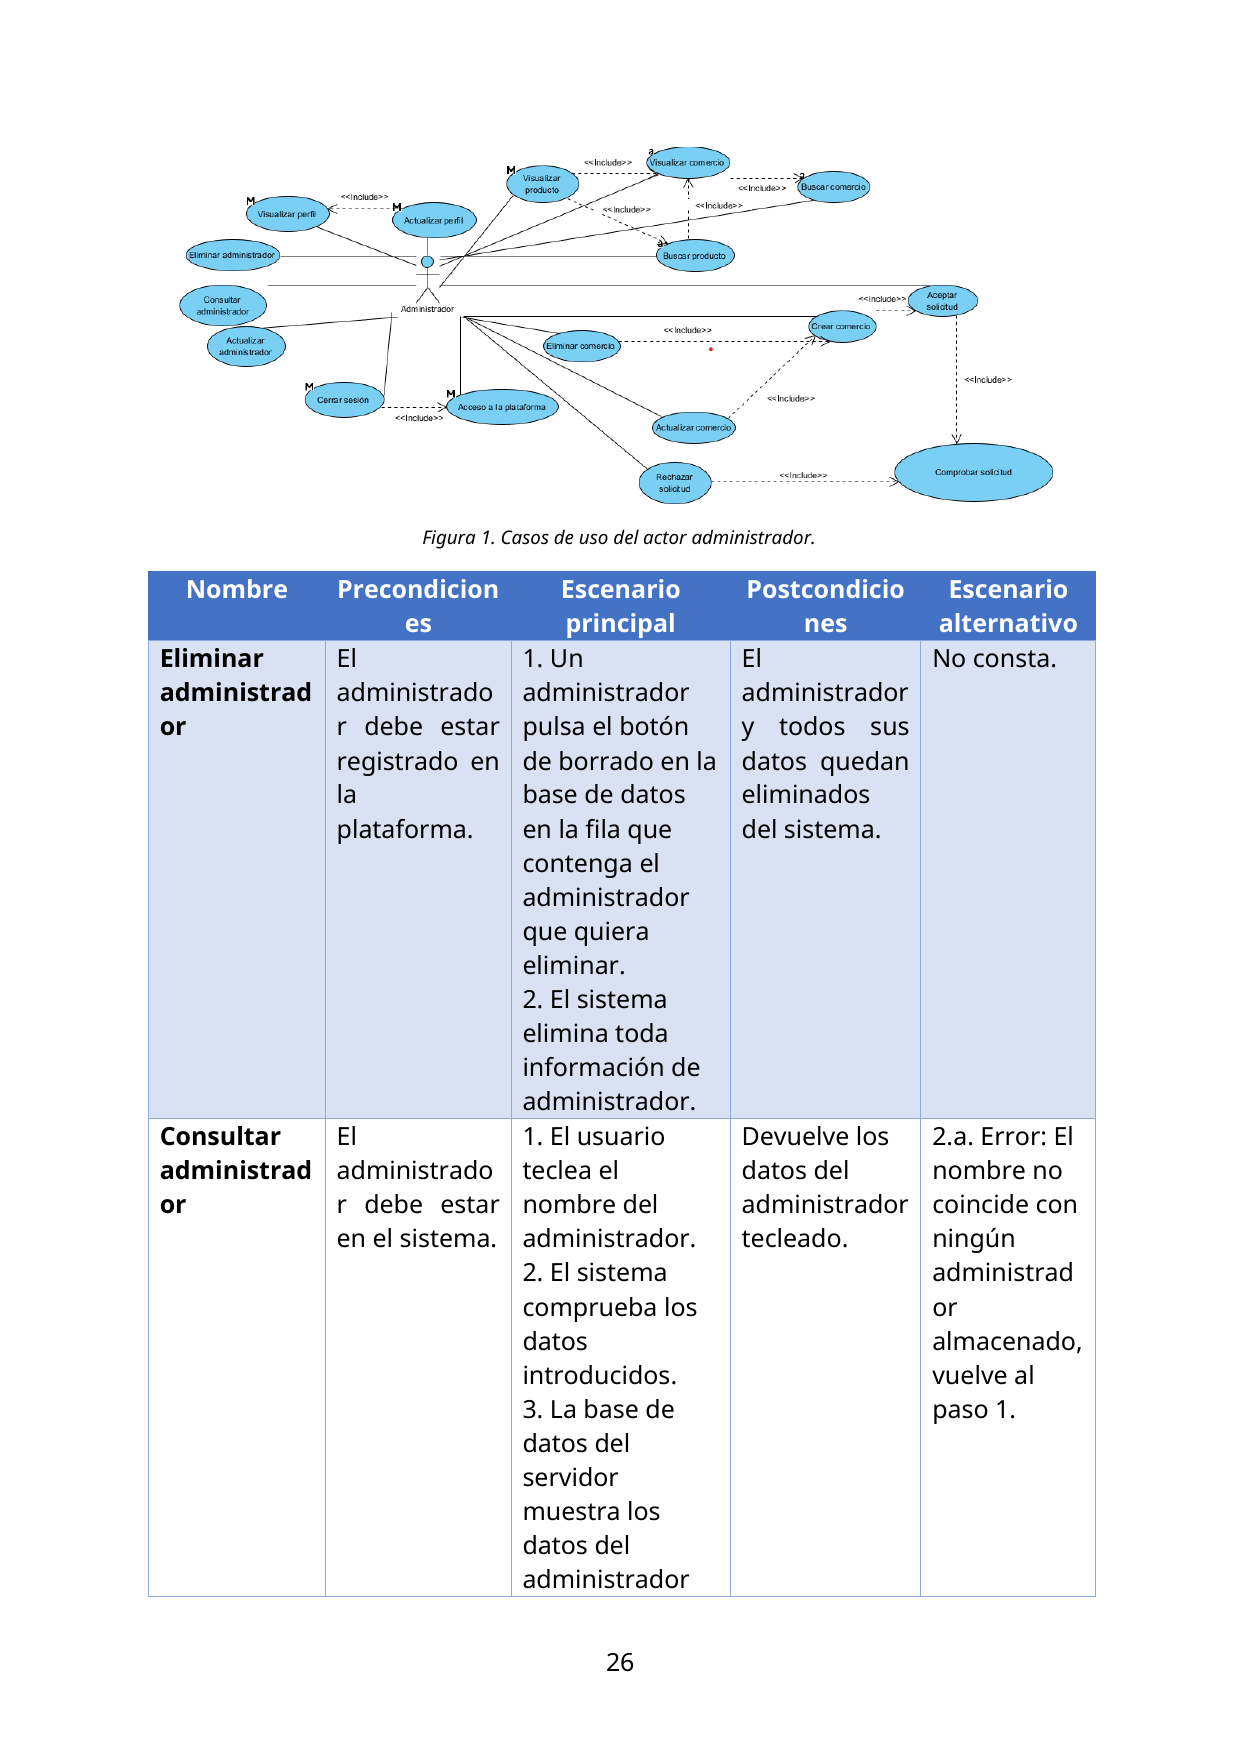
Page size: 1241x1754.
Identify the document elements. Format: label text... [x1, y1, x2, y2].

text Figura 1. Casos de uso del actor administrador. [148, 525, 1092, 550]
table_header Escenario alternativo [921, 572, 1095, 640]
table_header Postcondiciones [731, 572, 920, 640]
picture [147, 147, 1092, 525]
table_cell 1. Un administrador pulsa el botón de borrado en la base de datos en la fila que contenga el administrador que quiera eliminar. 2. El sistema elimina toda información de administrador. [512, 641, 730, 1118]
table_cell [512, 1119, 730, 1596]
table_cell El administrador debe estar registrado en la plataforma. [326, 641, 511, 1118]
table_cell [149, 1119, 325, 1596]
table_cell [921, 1119, 1095, 1596]
table_header Nombre [149, 572, 325, 640]
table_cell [731, 1119, 920, 1596]
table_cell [326, 1119, 511, 1596]
table_cell No consta. [921, 641, 1095, 1118]
table_header Precondiciones [326, 572, 511, 640]
table_cell Eliminar administrador [149, 641, 325, 1118]
table_header Escenario principal [512, 572, 730, 640]
table_cell El administrador y todos sus datos quedan eliminados del sistema. [731, 641, 920, 1118]
